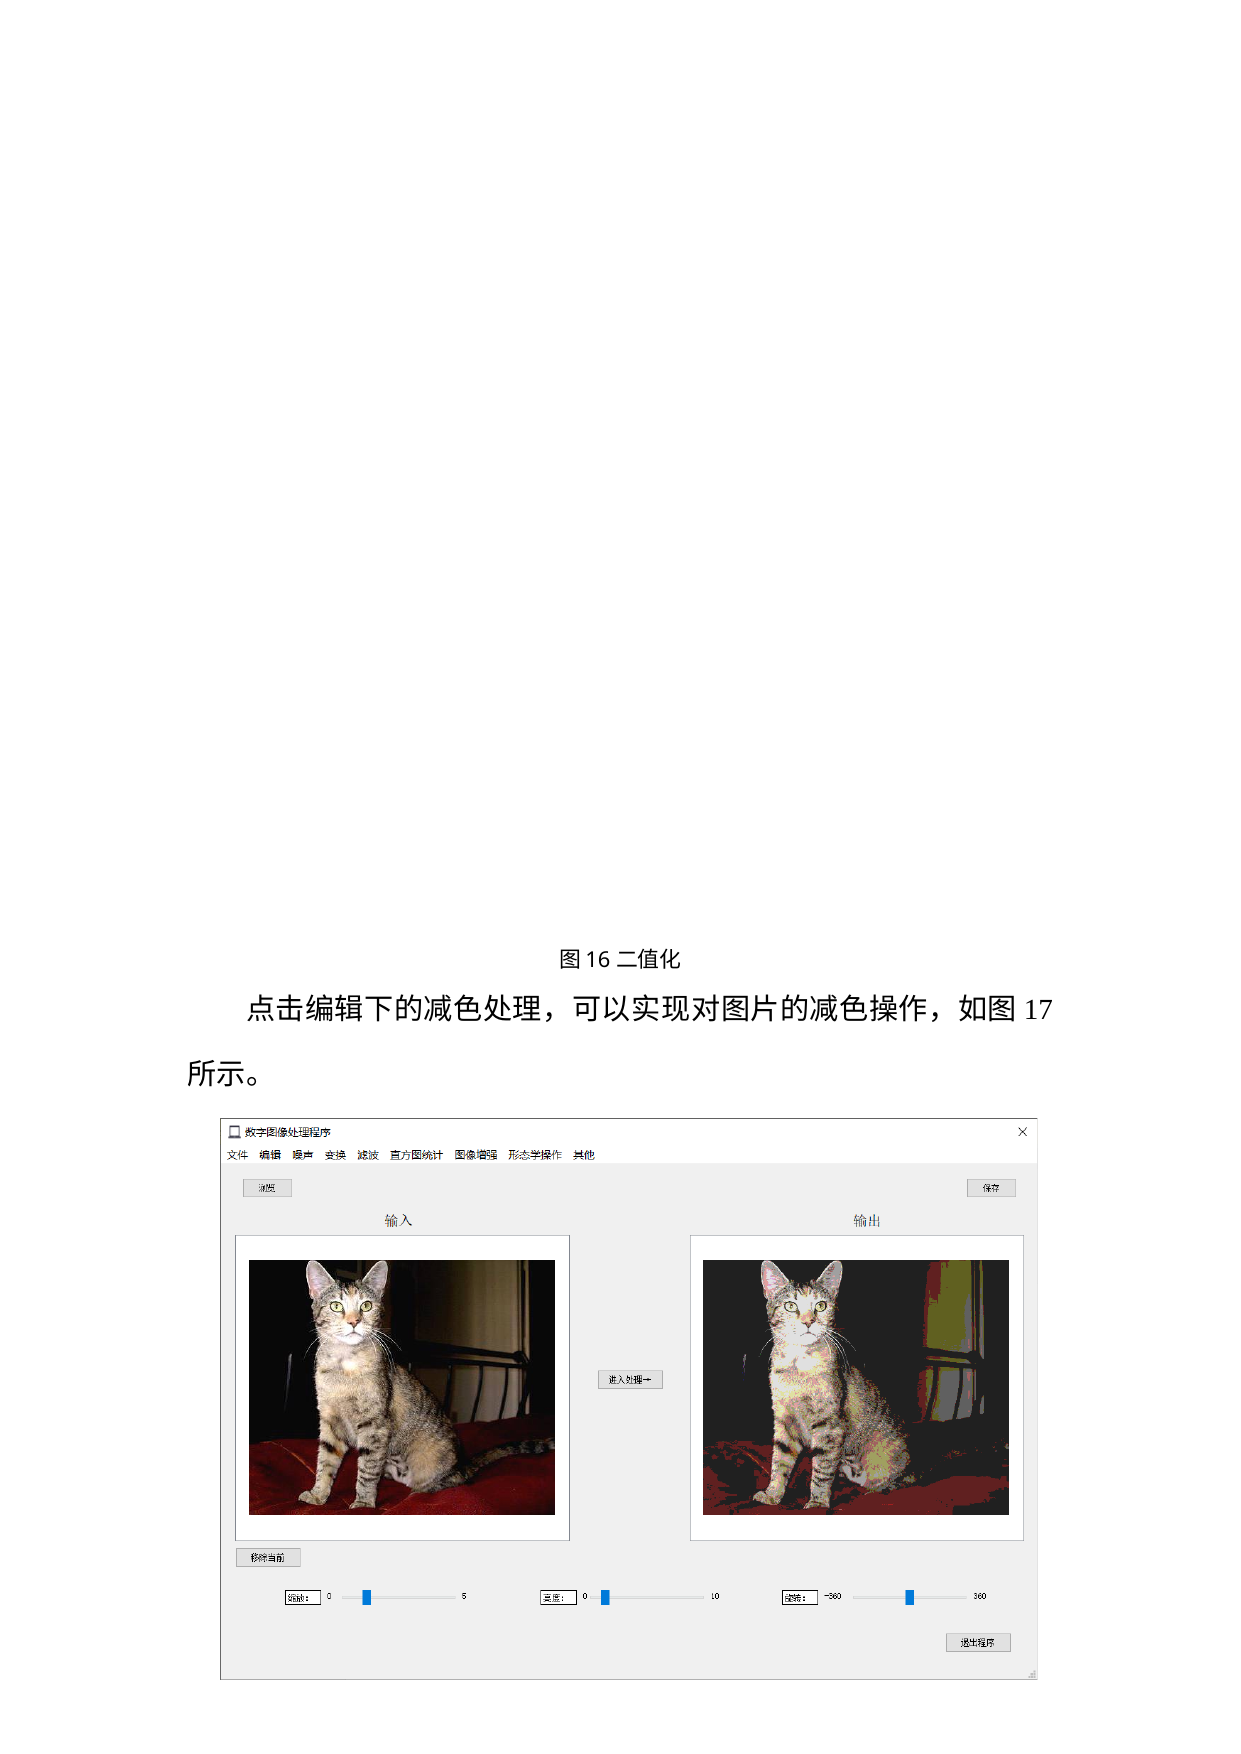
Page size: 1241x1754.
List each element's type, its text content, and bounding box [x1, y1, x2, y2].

picture [220, 1118, 1038, 1680]
text 点击编辑下的减色处理，可以实现对图片的减色操作，如图17所示。 [187, 974, 1053, 1104]
text 图16 二值化 [187, 942, 1053, 974]
